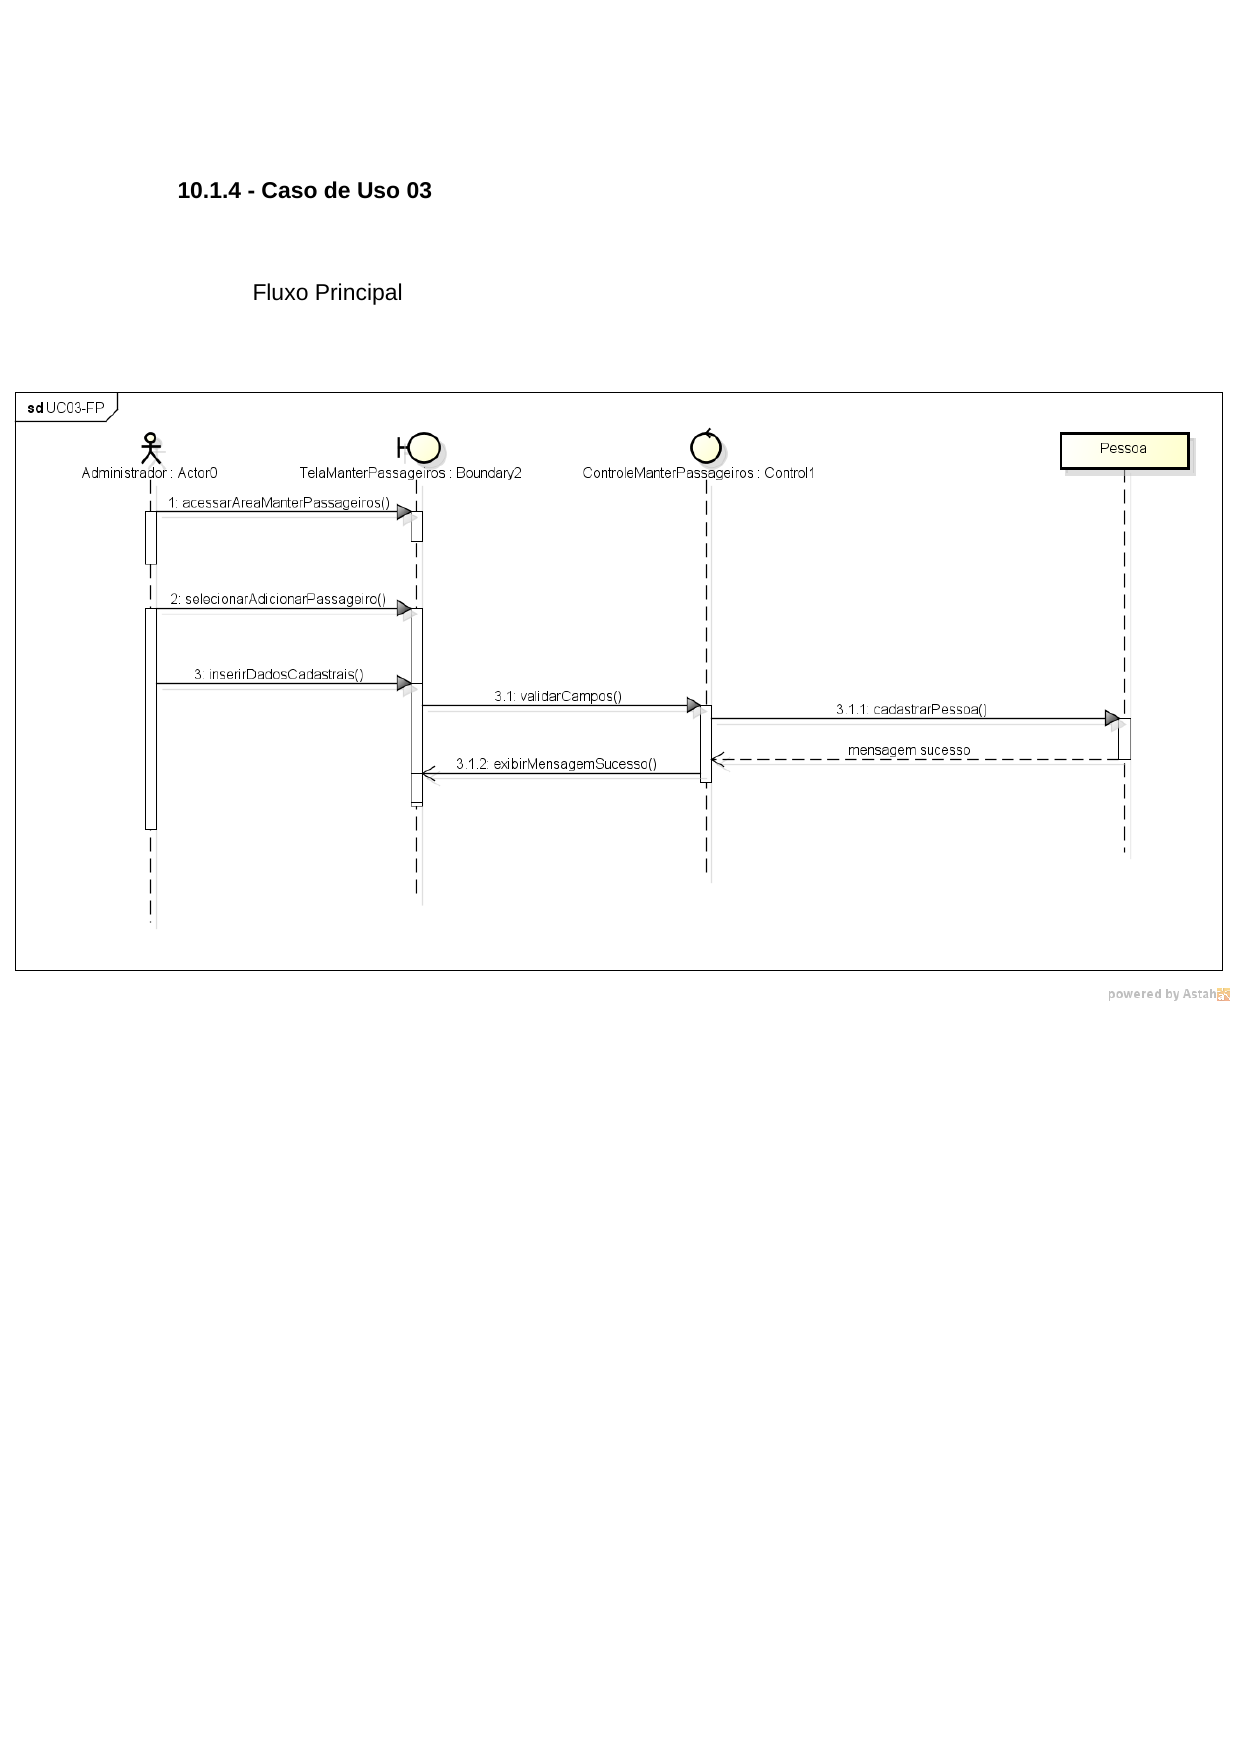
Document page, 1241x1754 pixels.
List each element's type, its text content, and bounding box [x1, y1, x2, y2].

subtitle 10.1.4 - Caso de Uso 03 [177, 177, 1122, 203]
text Fluxo Principal [177, 279, 1122, 306]
picture [3, 381, 1234, 1005]
